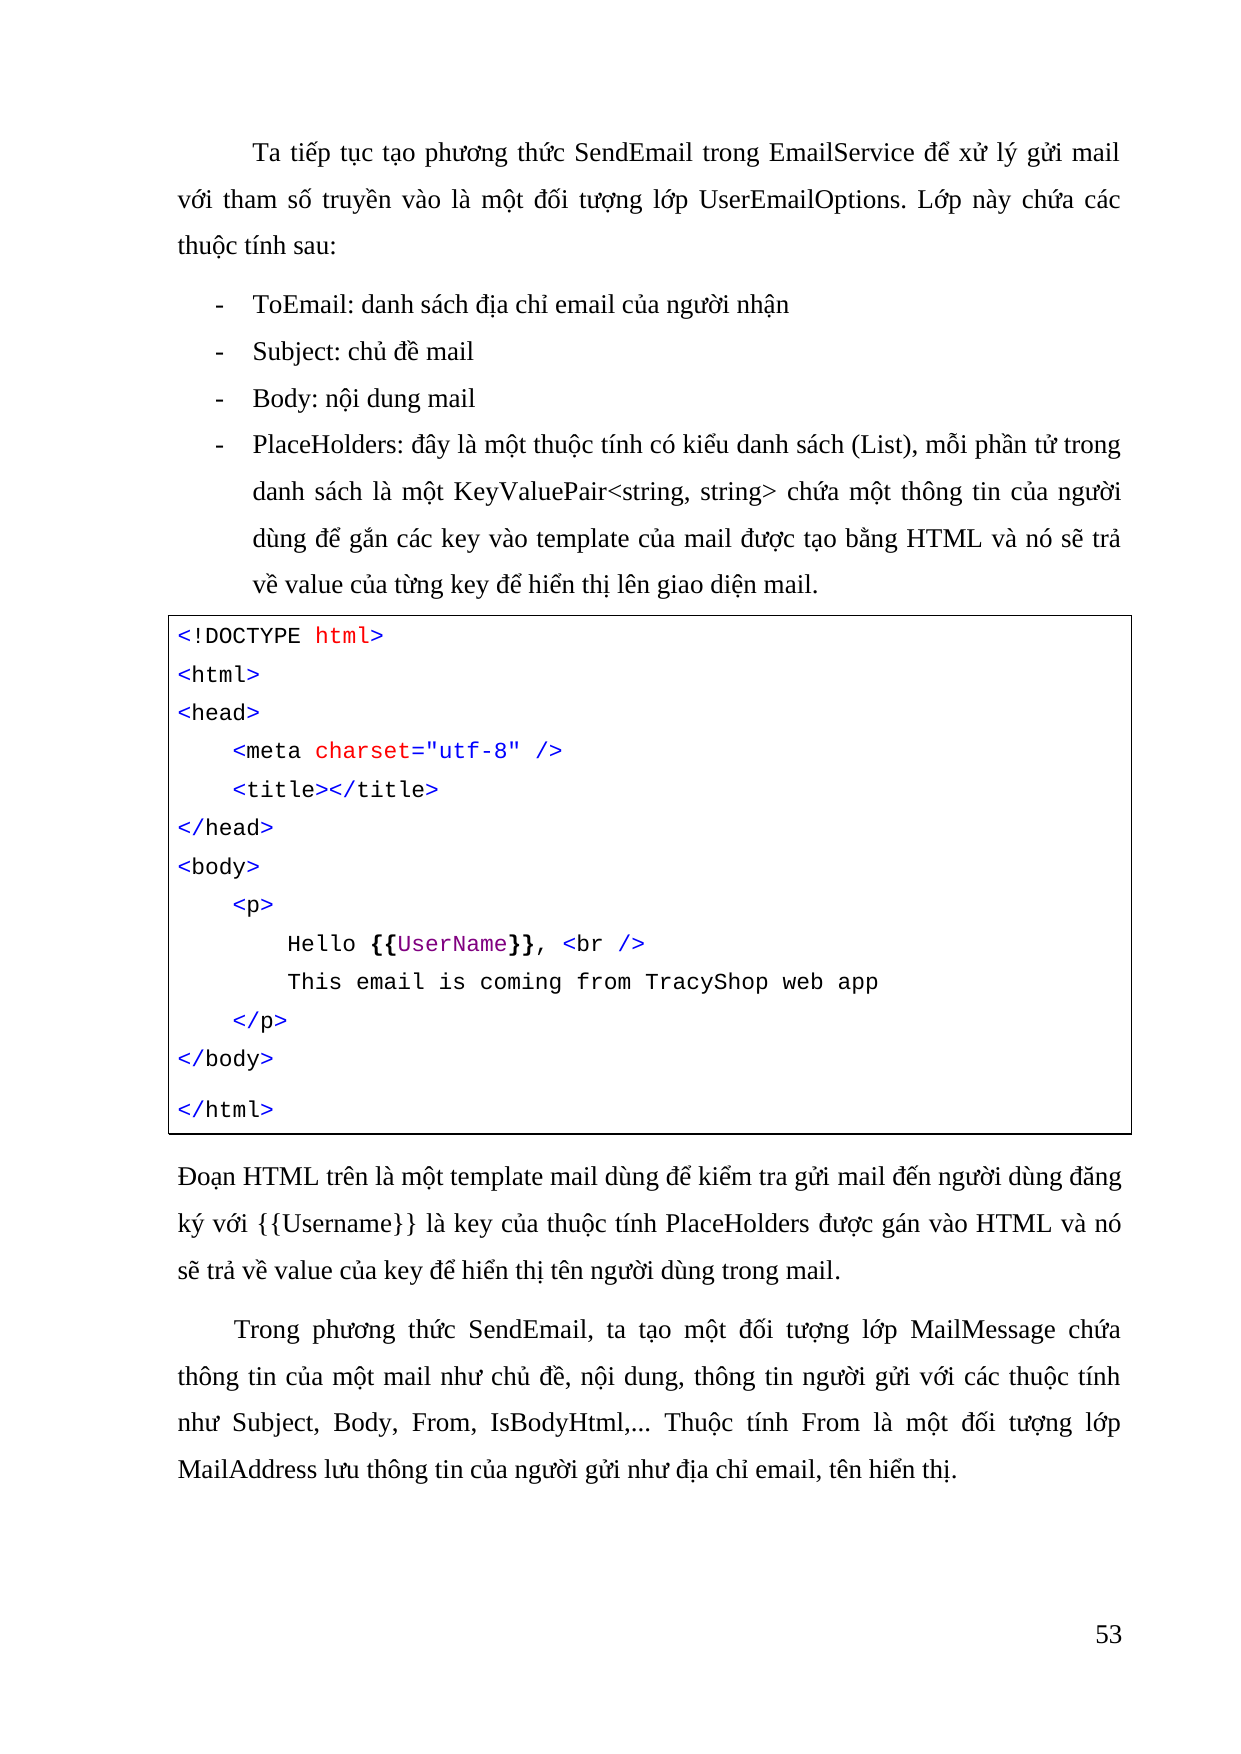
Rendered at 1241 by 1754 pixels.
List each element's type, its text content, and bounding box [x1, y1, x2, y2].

text <meta charset="utf-8" /> [169, 731, 1131, 766]
list Body: nội dung mail [215, 382, 1122, 413]
list Subject: chủ đề mail [215, 335, 1122, 366]
text </html> [169, 1089, 1131, 1133]
list PlaceHolders: đây là một thuộc tính có kiểu danh sách (List), mỗi phần tử trong danh sách là một KeyValuePair<string, string> chứa một thông tin của người dùng để gắn các key vào template của mail được tạo bằng HTML và nó sẽ trả về value của từng key để hiển thị lên giao diện mail. [215, 428, 1122, 600]
text <body> [169, 846, 1131, 881]
text This email is coming from TracyShop web app [169, 961, 1131, 996]
text <!DOCTYPE html> [169, 616, 1131, 651]
text <title></title> [169, 769, 1131, 804]
text Hello {{UserName}}, <br /> [169, 923, 1131, 958]
text </body> [169, 1038, 1131, 1073]
text <p> [169, 884, 1131, 919]
text </head> [169, 807, 1131, 843]
text <head> [169, 692, 1131, 727]
text <html> [169, 654, 1131, 689]
text Ta tiếp tục tạo phương thức SendEmail trong EmailService để xử lý gửi mail với tham số truyền vào là một đối tượng lớp UserEmailOptions. Lớp này chứa các thuộc tính sau: [177, 136, 1122, 261]
list ToEmail: danh sách địa chỉ email của người nhận [215, 288, 1122, 320]
text Trong phương thức SendEmail, ta tạo một đối tượng lớp MailMessage chứa thông tin của một mail như chủ đề, nội dung, thông tin người gửi với các thuộc tính như Subject, Body, From, IsBodyHtml,... Thuộc tính From là một đối tượng lớp MailAddress lưu thông tin của người gửi như địa chỉ email, tên hiển thị. [177, 1313, 1122, 1484]
text Đoạn HTML trên là một template mail dùng để kiểm tra gửi mail đến người dùng đăng ký với {{Username}} là key của thuộc tính PlaceHolders được gán vào HTML và nó sẽ trả về value của key để hiển thị tên người dùng trong mail. [177, 1161, 1122, 1285]
text </p> [169, 999, 1131, 1035]
